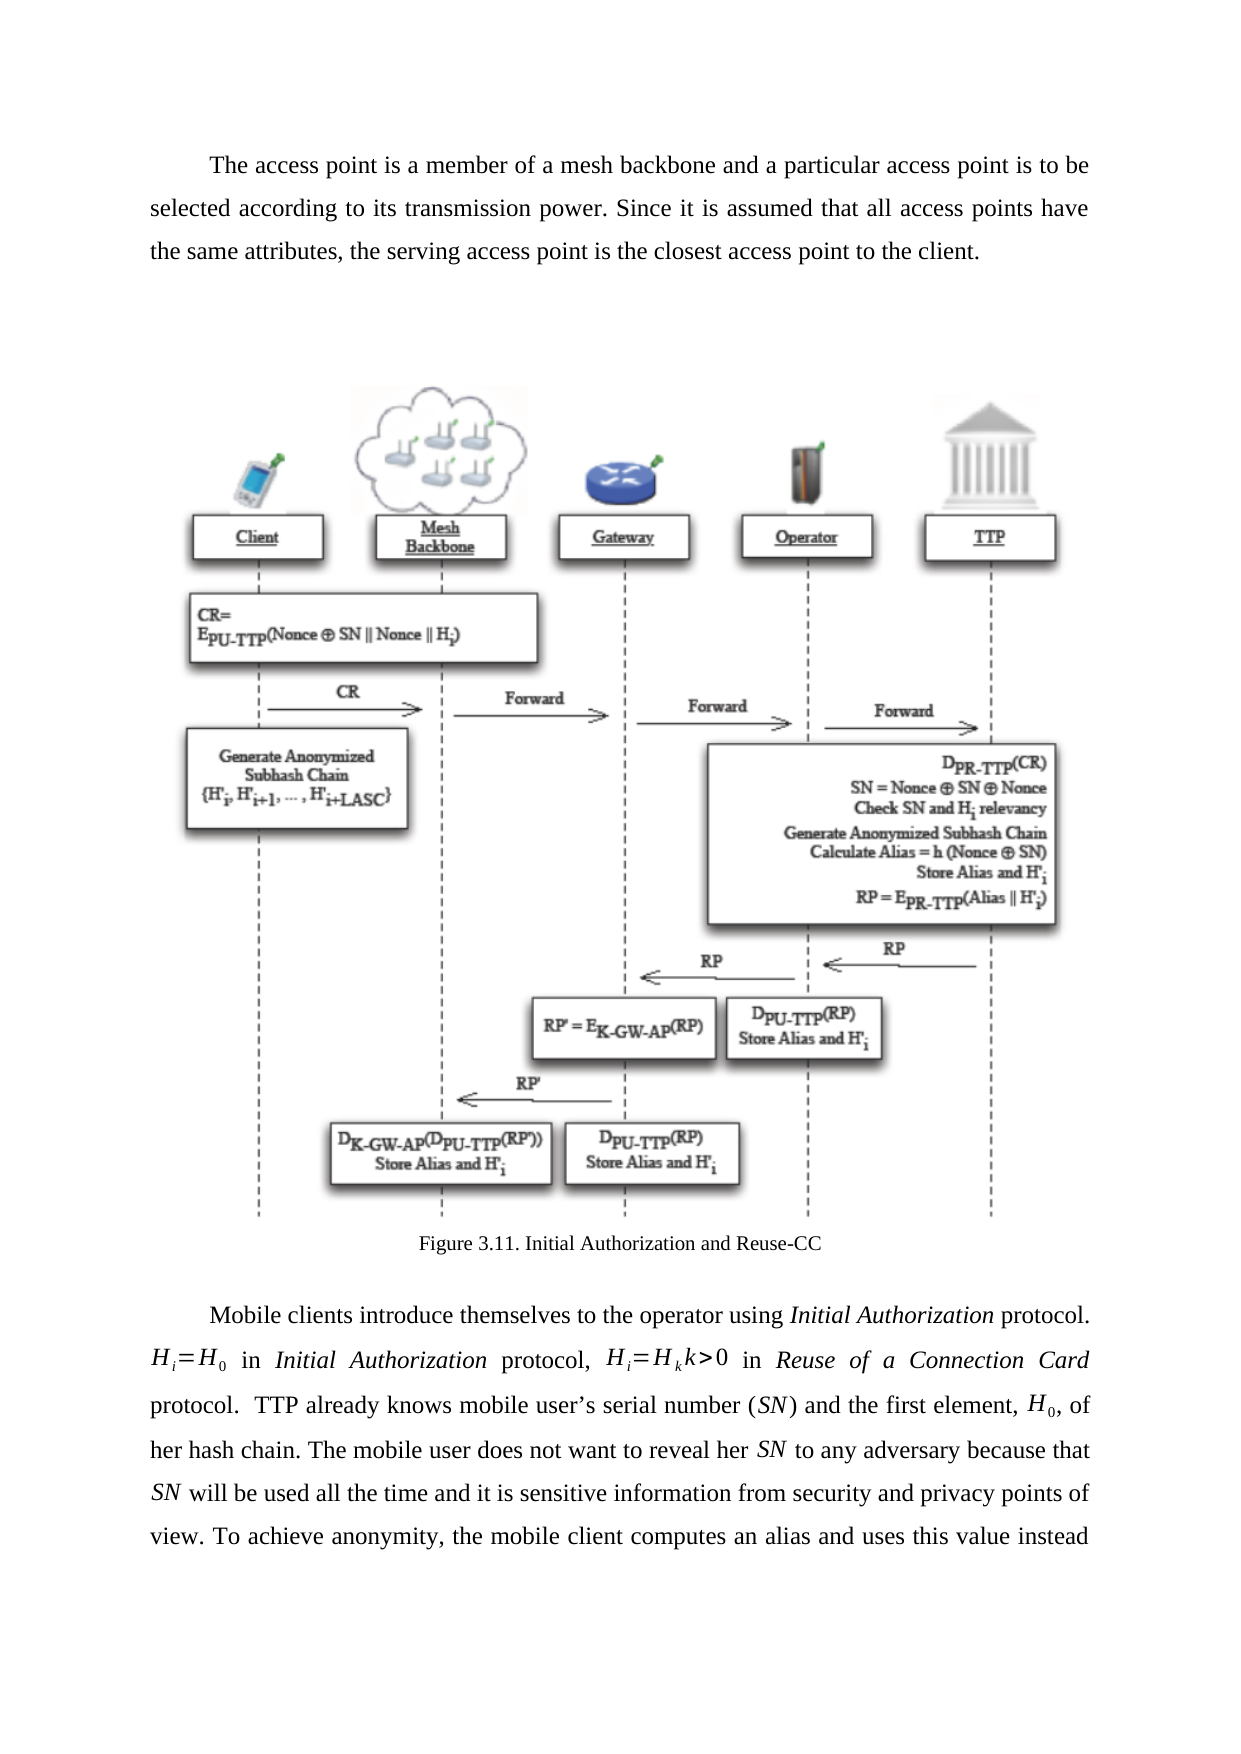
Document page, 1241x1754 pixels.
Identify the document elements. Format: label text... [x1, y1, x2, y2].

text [150, 1301, 1090, 1550]
text The access point is a member of a mesh backbone and a particular access point is to be selected according to its transmission power. Since it is assumed that all access points have the same attributes, the serving access point is the closest access point to the client. [150, 150, 1090, 265]
